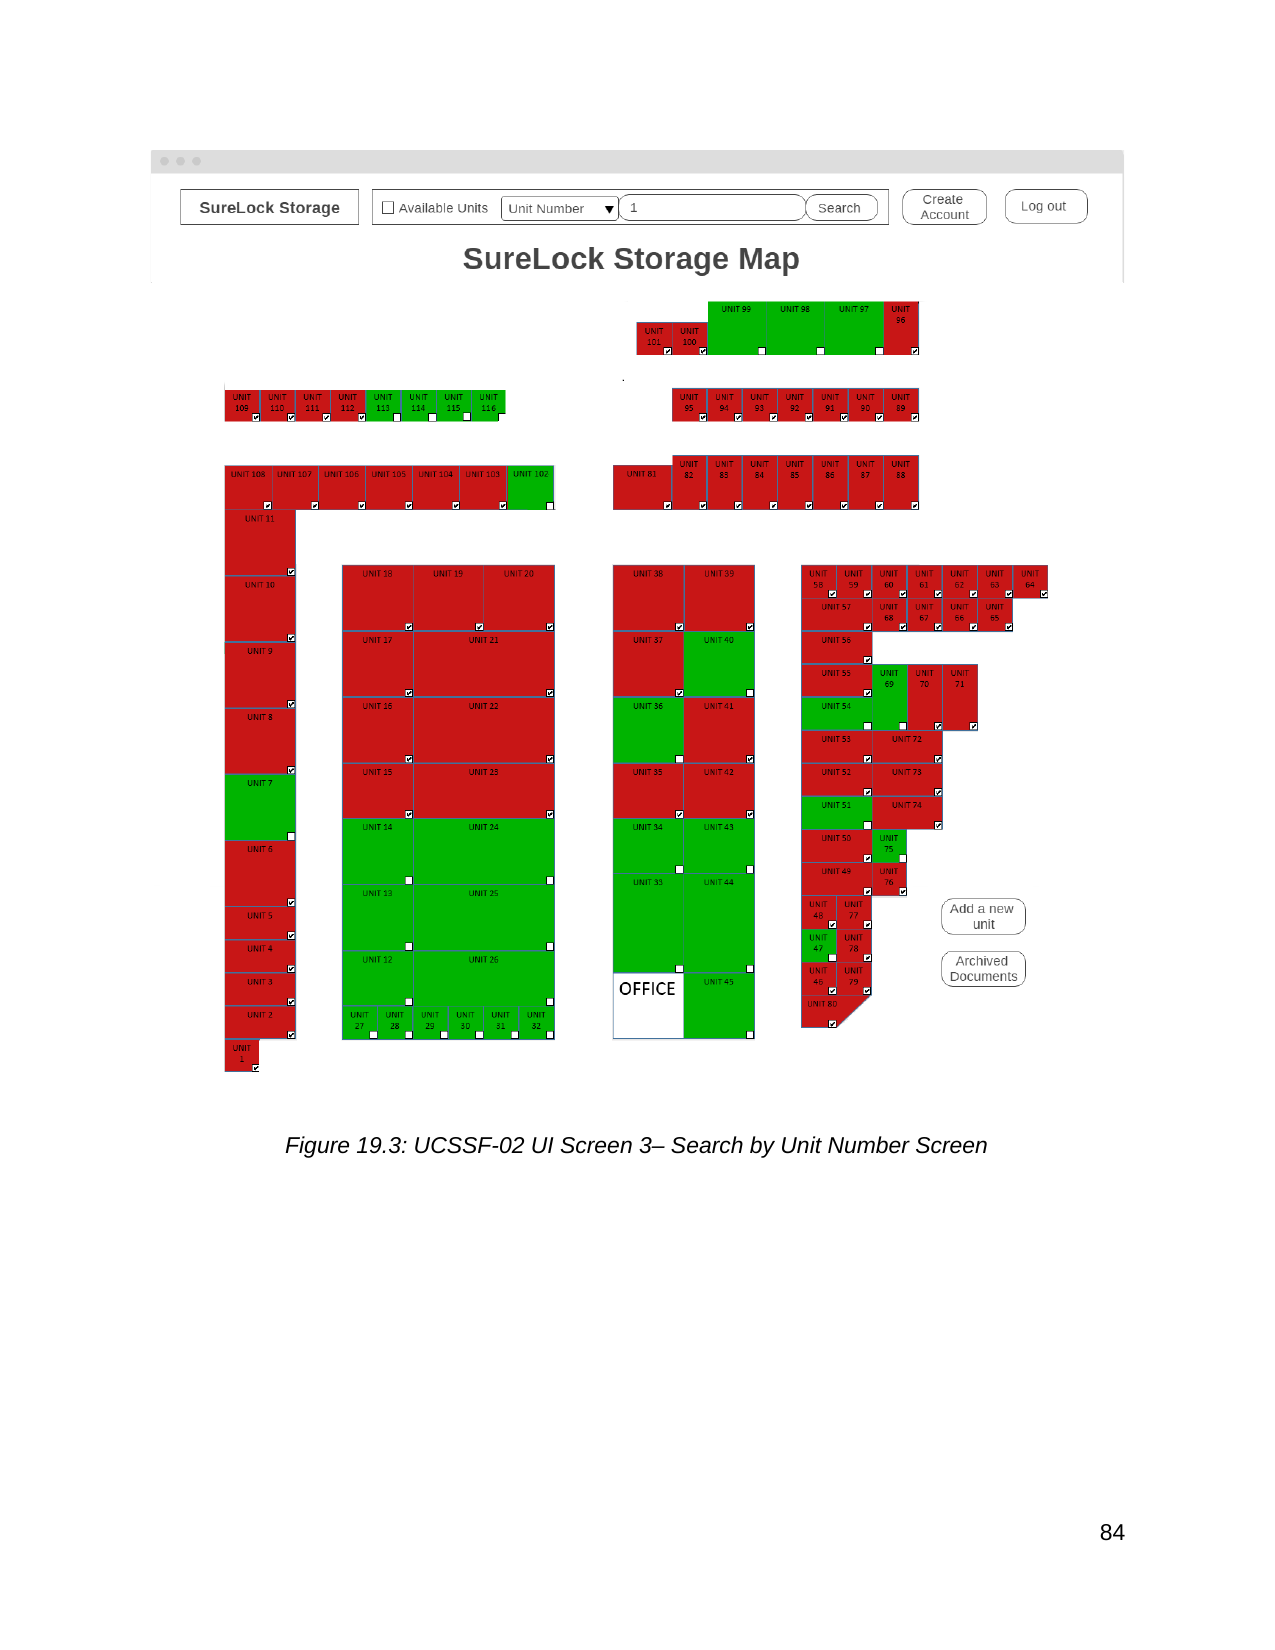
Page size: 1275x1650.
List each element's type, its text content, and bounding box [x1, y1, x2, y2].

picture [150, 150, 1125, 1129]
text Figure 19.3: UCSSF-02 UI Screen 3– Search by Unit Number Screen [150, 1132, 1125, 1158]
